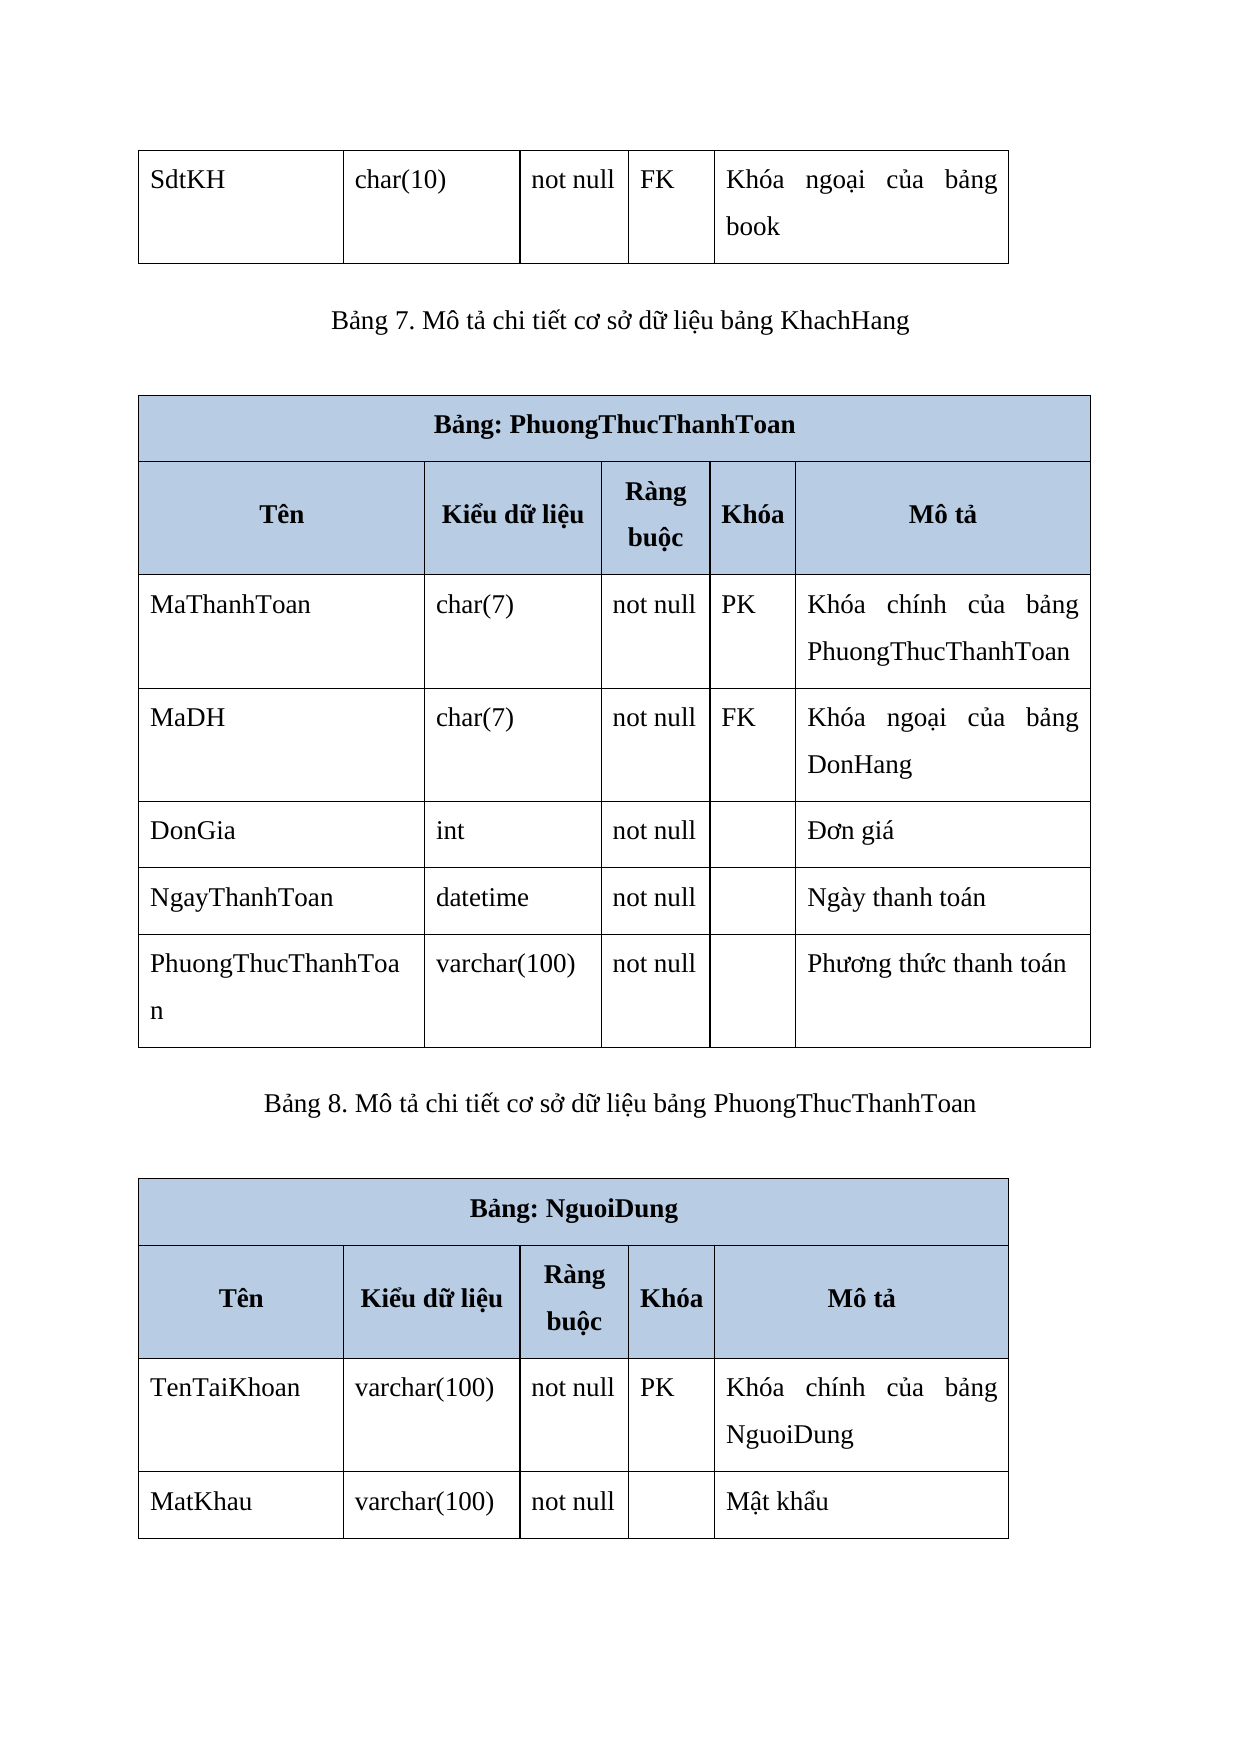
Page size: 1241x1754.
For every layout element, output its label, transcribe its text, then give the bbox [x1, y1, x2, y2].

table_cell not null [602, 935, 709, 1047]
table_cell Phương thức thanh toán [796, 935, 1090, 1047]
table_cell TenTaiKhoan [139, 1359, 343, 1471]
table_cell PK [629, 1359, 714, 1471]
table_cell datetime [425, 868, 601, 933]
table_cell NgayThanhToan [139, 868, 424, 933]
text Bảng 8. Mô tả chi tiết cơ sở dữ liệu bảng PhuongThucThanhToan [150, 1088, 1090, 1119]
table_cell Ràng buộc [602, 462, 709, 574]
table_cell MaDH [139, 689, 424, 801]
table_cell char(10) [344, 151, 519, 263]
table_cell not null [602, 802, 709, 867]
table_cell [711, 802, 795, 867]
table_cell SdtKH [139, 151, 343, 263]
table_cell Khóa ngoại của bảng book [715, 151, 1008, 263]
table_cell varchar(100) [425, 935, 601, 1047]
table_cell DonGia [139, 802, 424, 867]
table_cell Mô tả [715, 1246, 1008, 1358]
table_cell not null [521, 1359, 628, 1471]
table_cell not null [602, 868, 709, 933]
table_cell MatKhau [139, 1472, 343, 1537]
table_cell PhuongThucThanhToan [139, 935, 424, 1047]
table_cell Tên [139, 1246, 343, 1358]
table_cell int [425, 802, 601, 867]
table_cell Khóa chính của bảng PhuongThucThanhToan [796, 575, 1090, 687]
table_cell MaThanhToan [139, 575, 424, 687]
table_cell Kiểu dữ liệu [425, 462, 601, 574]
table_cell Tên [139, 462, 424, 574]
table_cell Khóa [629, 1246, 714, 1358]
table_header Bảng: NguoiDung [139, 1179, 1008, 1245]
table_cell Khóa chính của bảng NguoiDung [715, 1359, 1008, 1471]
table_cell Mật khẩu [715, 1472, 1008, 1537]
table_cell not null [521, 1472, 628, 1537]
table_cell [711, 935, 795, 1047]
table_cell not null [602, 575, 709, 687]
table_cell not null [521, 151, 628, 263]
table_cell [629, 1472, 714, 1537]
table_cell PK [711, 575, 795, 687]
table_cell Ràng buộc [521, 1246, 628, 1358]
table_cell Khóa [711, 462, 795, 574]
table_cell Mô tả [796, 462, 1090, 574]
table_cell FK [629, 151, 714, 263]
table_cell char(7) [425, 575, 601, 687]
table_cell char(7) [425, 689, 601, 801]
table_cell not null [602, 689, 709, 801]
table_cell Khóa ngoại của bảng DonHang [796, 689, 1090, 801]
table_cell Đơn giá [796, 802, 1090, 867]
table_cell [711, 868, 795, 933]
table_cell varchar(100) [344, 1472, 519, 1537]
table_cell varchar(100) [344, 1359, 519, 1471]
table_cell FK [711, 689, 795, 801]
table_cell Kiểu dữ liệu [344, 1246, 519, 1358]
text Bảng 7. Mô tả chi tiết cơ sở dữ liệu bảng KhachHang [150, 304, 1090, 335]
table_header Bảng: PhuongThucThanhToan [139, 396, 1090, 461]
table_cell Ngày thanh toán [796, 868, 1090, 933]
